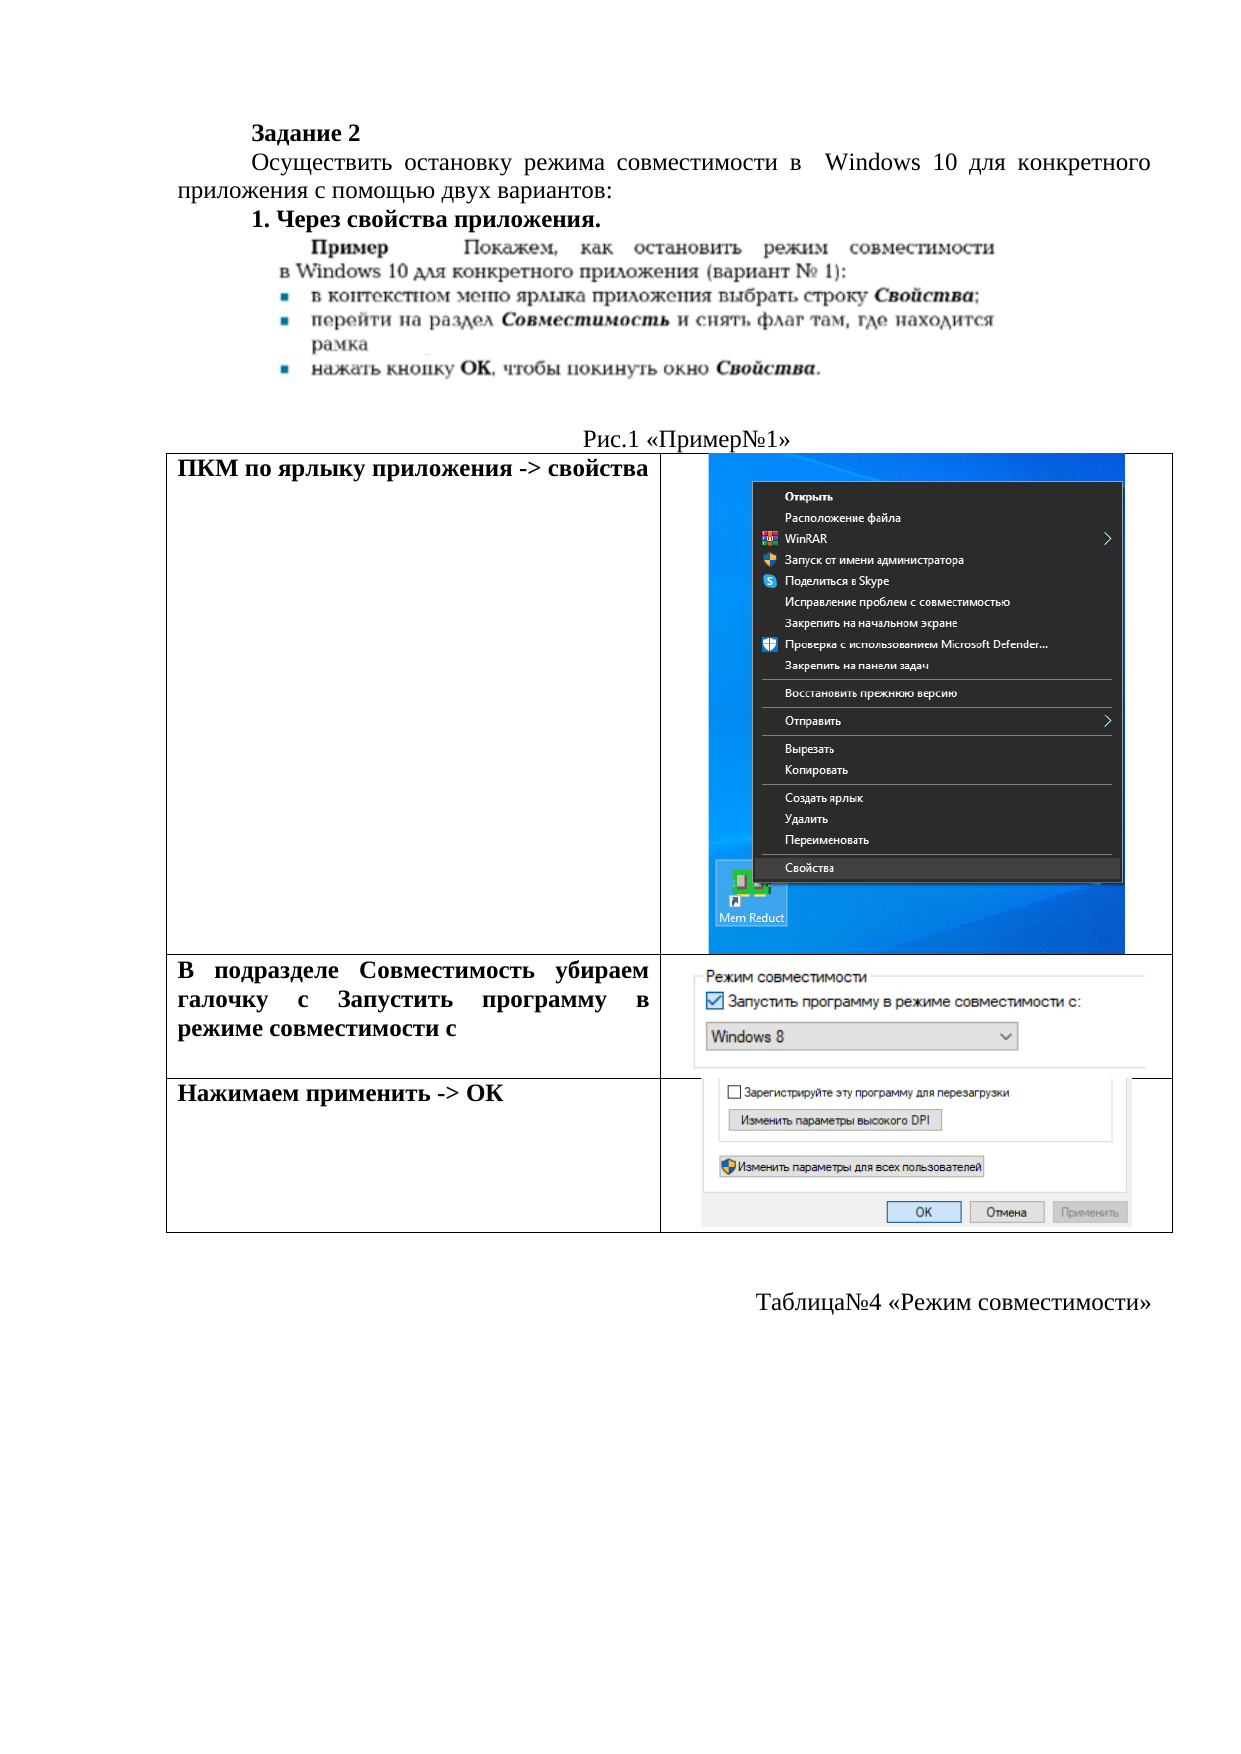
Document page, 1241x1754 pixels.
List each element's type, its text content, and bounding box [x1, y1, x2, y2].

table_cell В подразделе Совместимость убираем галочку с Запустить программу в режиме совместимости с [167, 955, 660, 1077]
text Задание 2 [177, 118, 1152, 147]
text Таблица№4 «Режим совместимости» [620, 1287, 1152, 1315]
text Рис.1 «Пример№1» [177, 424, 1152, 452]
picture [708, 453, 1125, 954]
picture [251, 233, 1038, 399]
table_cell Нажимаем применить -> ОК [167, 1079, 660, 1232]
table_header [1125, 454, 1172, 954]
picture [701, 1078, 1132, 1227]
text 1. Через свойства приложения. [177, 204, 1152, 233]
text Осуществить остановку режима совместимости в Windows 10 для конкретного приложения с помощью двух вариантов: [177, 147, 1152, 204]
table_cell [661, 1079, 1172, 1232]
picture [687, 955, 1146, 1074]
table_header [661, 454, 708, 954]
table_header ПКМ по ярлыку приложения -> свойства [167, 454, 660, 954]
table_cell [661, 955, 1172, 1077]
